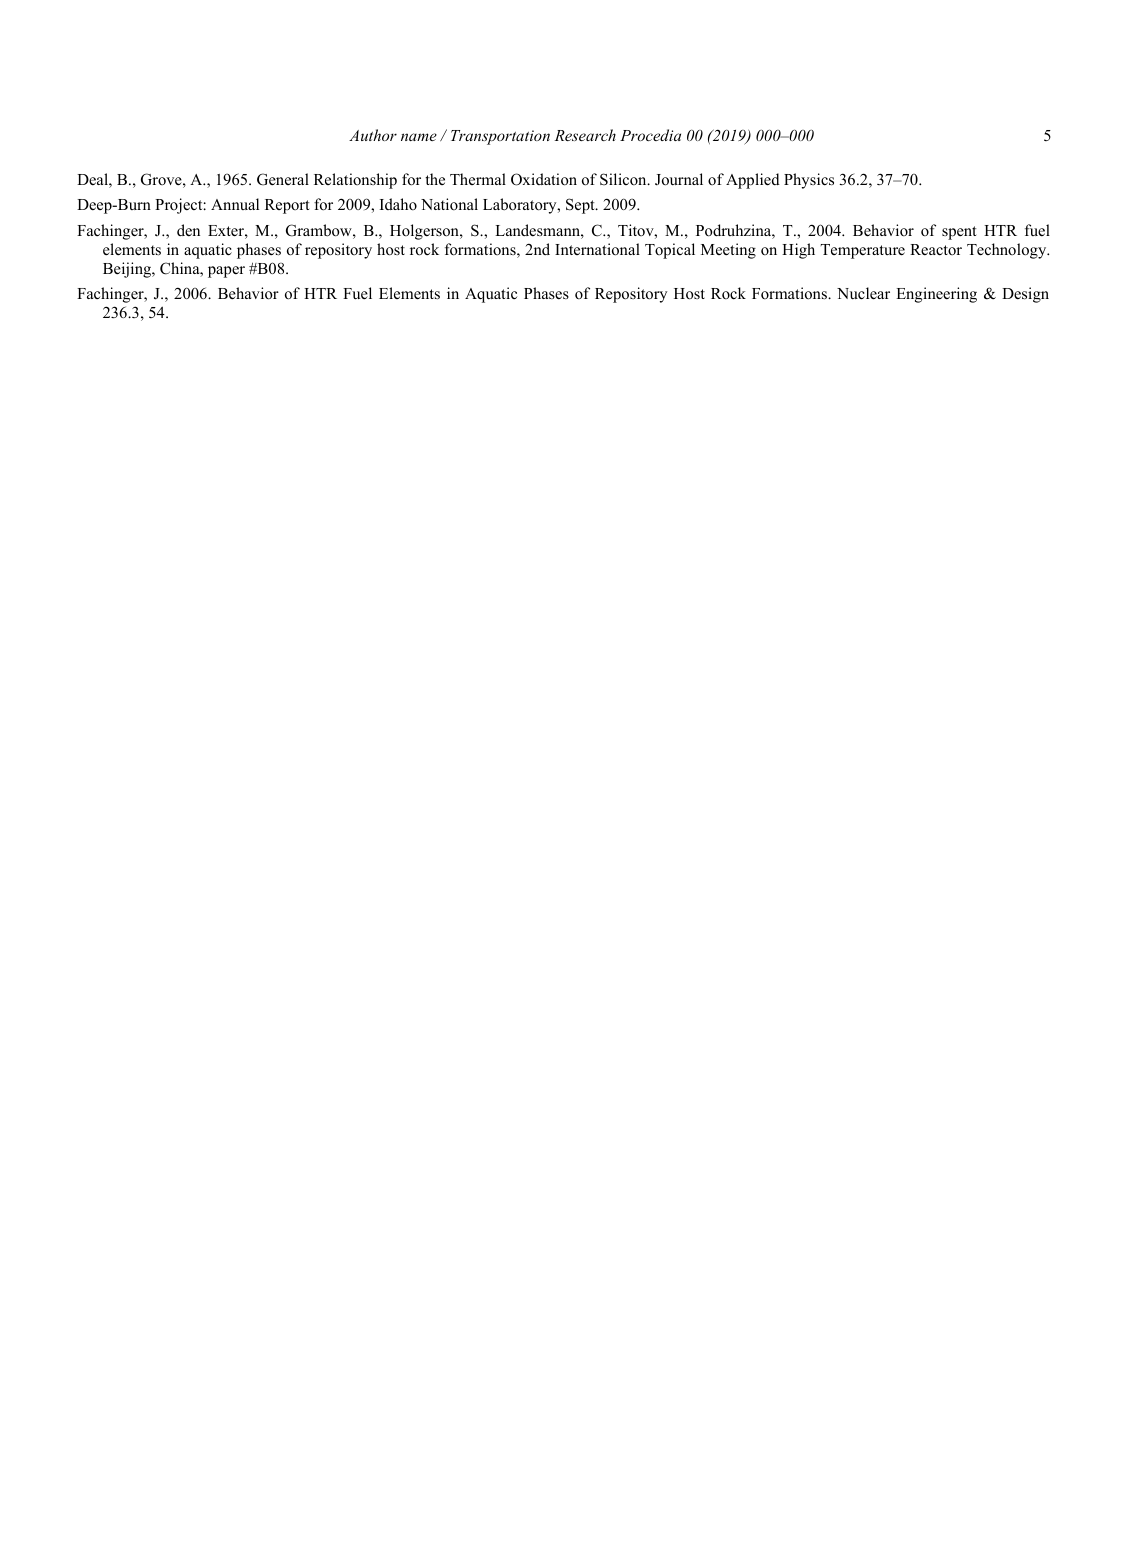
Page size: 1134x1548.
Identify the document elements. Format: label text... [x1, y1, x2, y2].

list Deal, B., Grove, A., 1965. General Relationship for the Thermal Oxidation of Silicon. Journal of Applied Physics 36.2, 37–70. [77, 169, 1051, 189]
list Fachinger, J., den Exter, M., Grambow, B., Holgerson, S., Landesmann, C., Titov, M., Podruhzina, T., 2004. Behavior of spent HTR fuel elements in aquatic phases of repository host rock formations, 2nd International Topical Meeting on High Temperature Reactor Technology. Beijing, China, paper #B08. [77, 220, 1051, 278]
list Fachinger, J., 2006. Behavior of HTR Fuel Elements in Aquatic Phases of Repository Host Rock Formations. Nuclear Engineering & Design 236.3, 54. [77, 284, 1051, 322]
list Deep-Burn Project: Annual Report for 2009, Idaho National Laboratory, Sept. 2009. [77, 195, 1051, 214]
